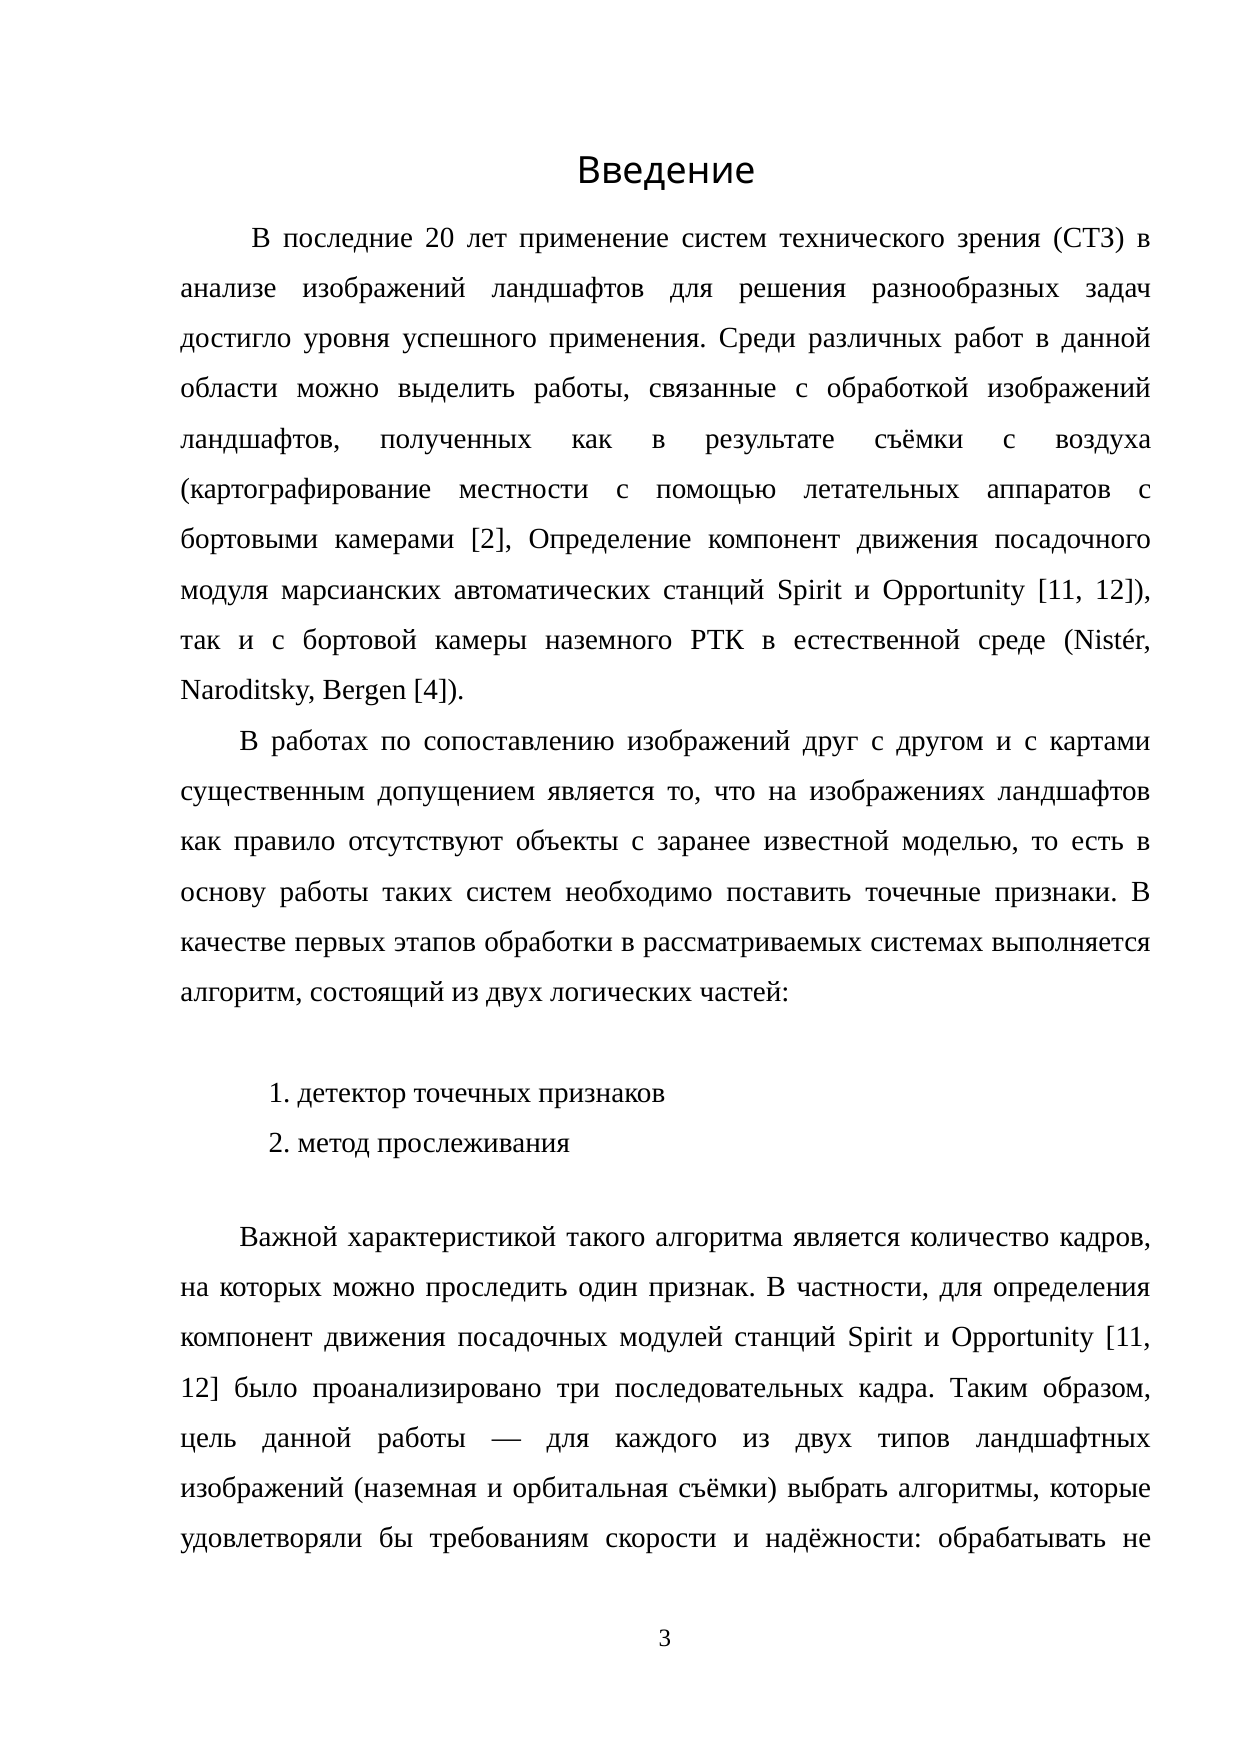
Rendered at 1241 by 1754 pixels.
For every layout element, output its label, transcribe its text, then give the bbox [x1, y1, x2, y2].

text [180, 1219, 1152, 1554]
text В работах по сопоставлению изображений друг с другом и с картами существенным допущением является то, что на изображениях ландшафтов как правило отсутствуют объекты с заранее известной моделью, то есть в основу работы таких систем необходимо поставить точечные признаки. В качестве первых этапов обработки в рассматриваемых системах выполняется алгоритм, состоящий из двух логических частей: [180, 723, 1152, 1008]
text 1. детектор точечных признаков [180, 1075, 1152, 1108]
subtitle Введение [180, 143, 1152, 194]
text В последние 20 лет применение систем технического зрения (СТЗ) в анализе изображений ландшафтов для решения разнообразных задач достигло уровня успешного применения. Среди различных работ в данной области можно выделить работы, связанные с обработкой изображений ландшафтов, полученных как в результате съёмки с воздуха (картографирование местности с помощью летательных аппаратов с бортовыми камерами [2], Определение компонент движения посадочного модуля марсианских автоматических станций Spirit и Opportunity [11, 12]), так и с бортовой камеры наземного РТК в естественной среде (Nistér, Naroditsky, Bergen [4]). [180, 220, 1152, 706]
text 2. метод прослеживания [180, 1125, 1152, 1159]
